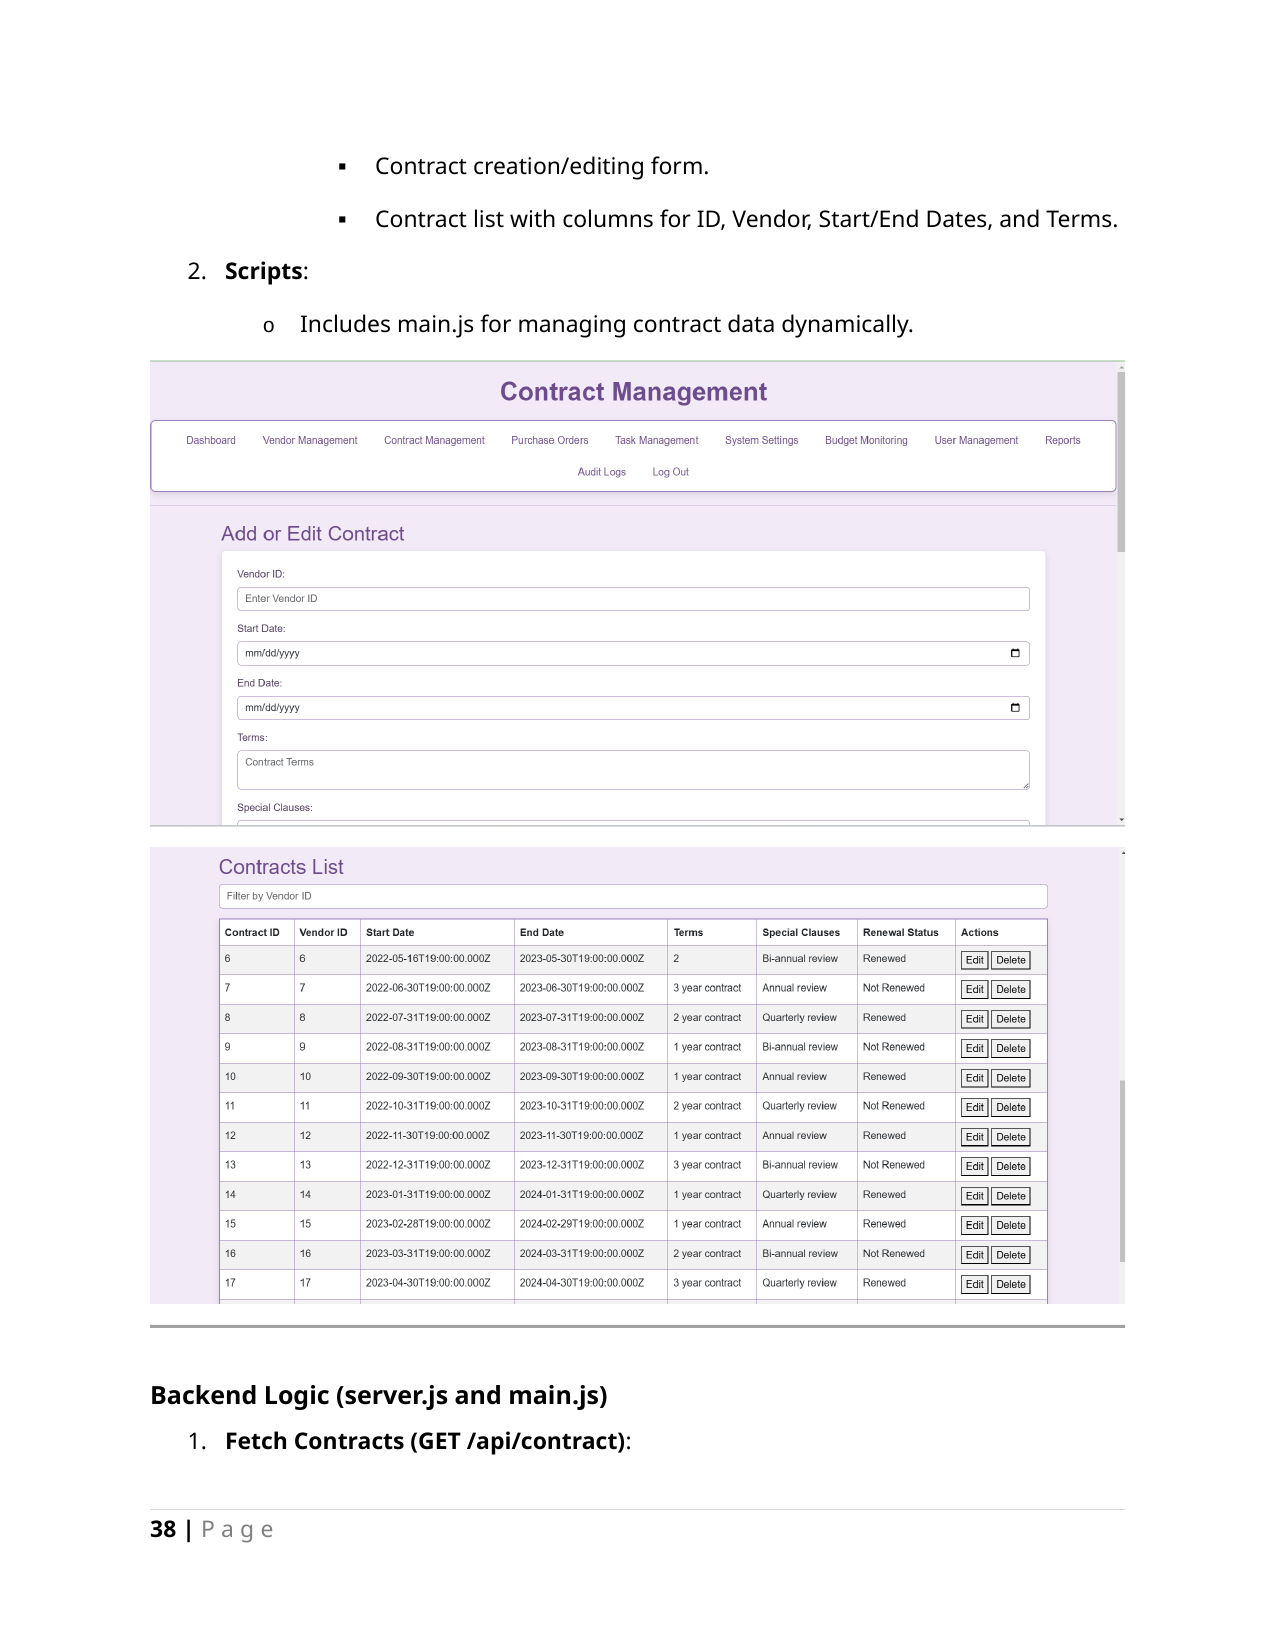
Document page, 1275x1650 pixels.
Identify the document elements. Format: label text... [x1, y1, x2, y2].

list Contract list with columns for ID, Vendor, Start/End Dates, and Terms. [337, 203, 1125, 234]
list Fetch Contracts (GET /api/contract): [187, 1425, 1125, 1456]
picture [150, 360, 1125, 827]
subtitle Backend Logic (server.js and main.js) [150, 1377, 1125, 1411]
list Includes main.js for managing contract data dynamically. [262, 308, 1125, 339]
picture [150, 847, 1125, 1304]
list Scripts: [187, 255, 1125, 286]
list Contract creation/editing form. [337, 150, 1125, 181]
